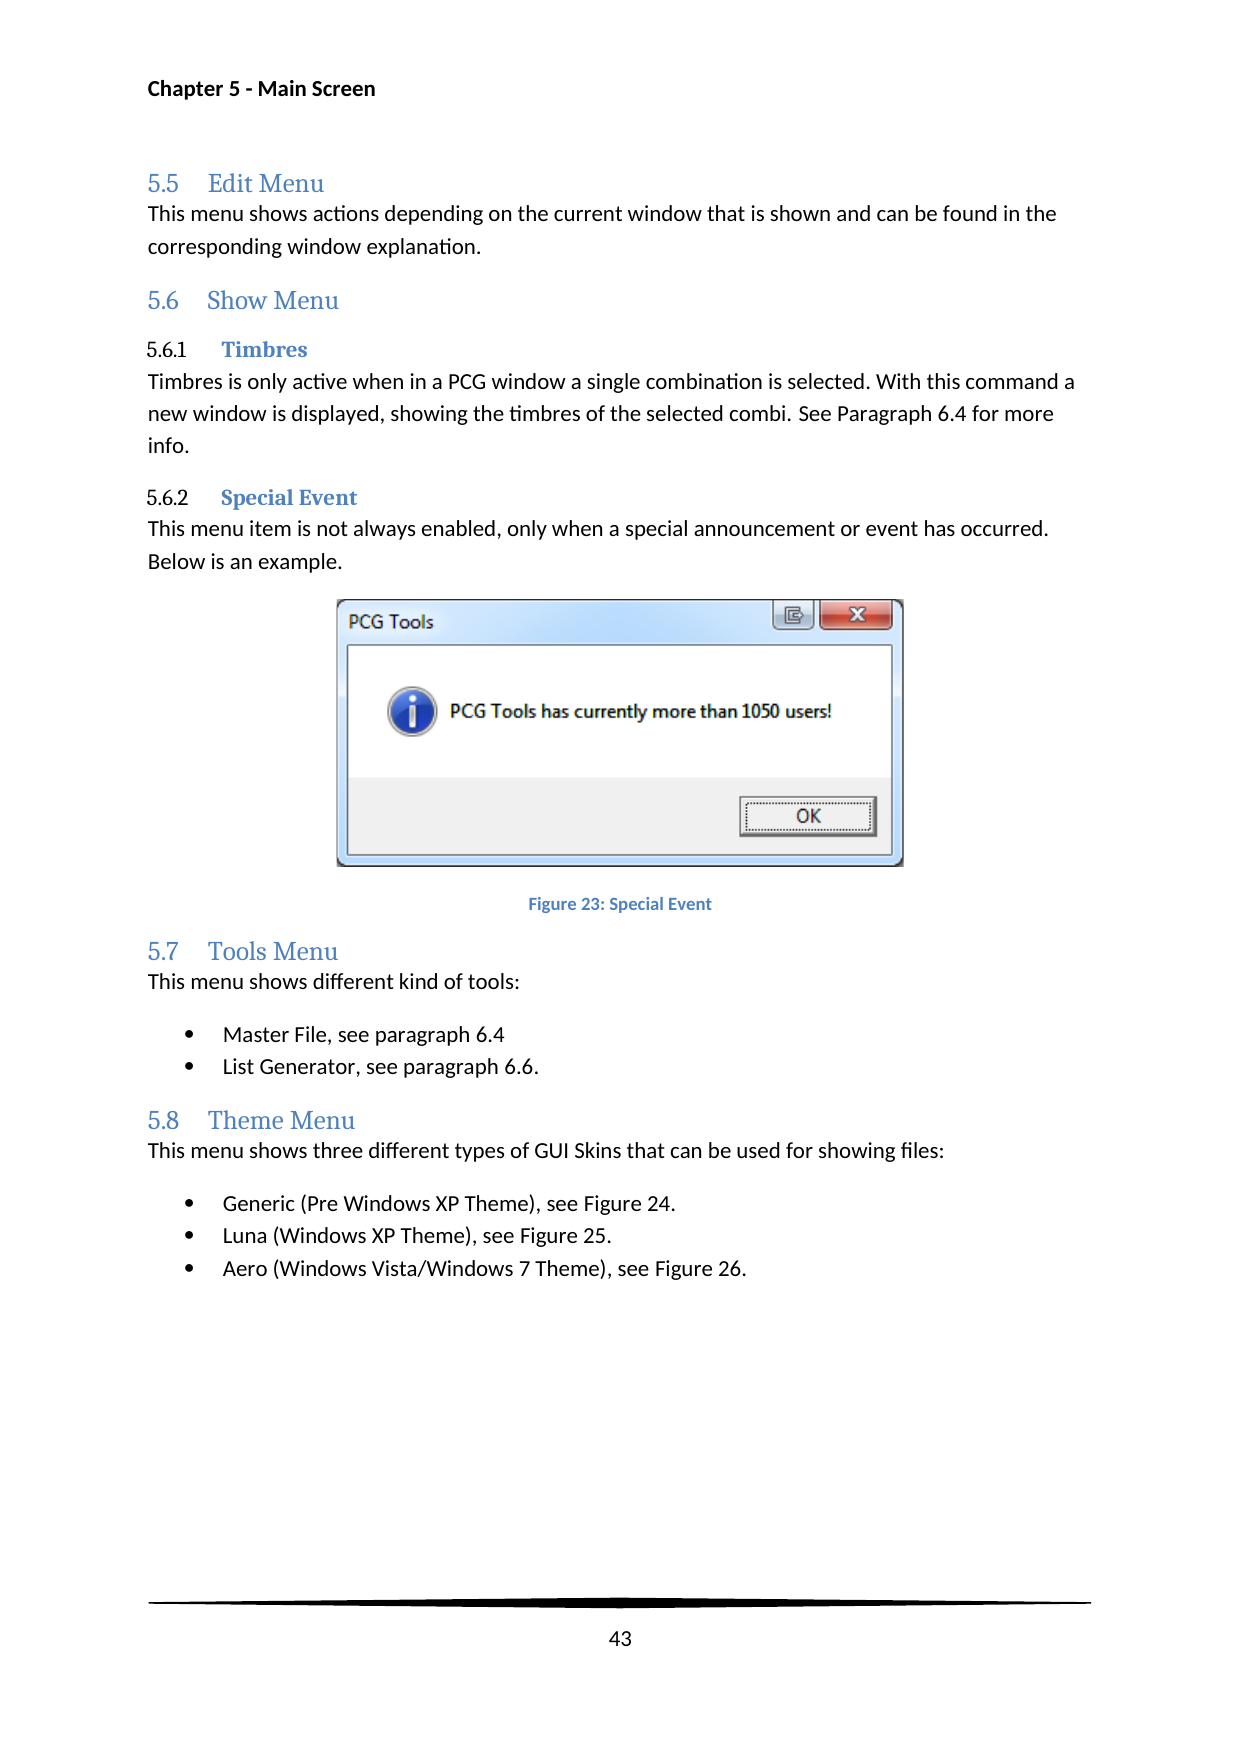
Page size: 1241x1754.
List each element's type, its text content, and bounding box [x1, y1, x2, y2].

subtitle Edit Menu [148, 168, 1093, 199]
subtitle Show Menu [148, 285, 1093, 316]
list Master File, see paragraph 7.4 [185, 1020, 1093, 1048]
text This menu item is not always enabled, only when a special announcement or event has occurred. Below is an example. [148, 514, 1093, 575]
text This menu shows actions depending on the current window that is shown and can be found in the corresponding window explanation. [148, 199, 1093, 260]
subtitle Theme Menu [148, 1105, 1093, 1136]
subtitle Special Event [146, 484, 1093, 511]
text This menu shows different kind of tools: [148, 967, 1093, 995]
text This menu shows three different types of GUI Skins that can be used for showing files: [148, 1136, 1093, 1164]
text Timbres is only active when in a PCG window a single combination is selected. With this command a new window is displayed, showing the timbres of the selected combi. See Paragraph 7.4 for more info. [148, 367, 1093, 459]
picture [336, 599, 904, 867]
list List Generator, see paragraph 7.6. [185, 1052, 1093, 1080]
text Figure 23: Special Event [148, 892, 1093, 915]
subtitle Tools Menu [148, 936, 1093, 967]
subtitle Timbres [146, 337, 1093, 363]
